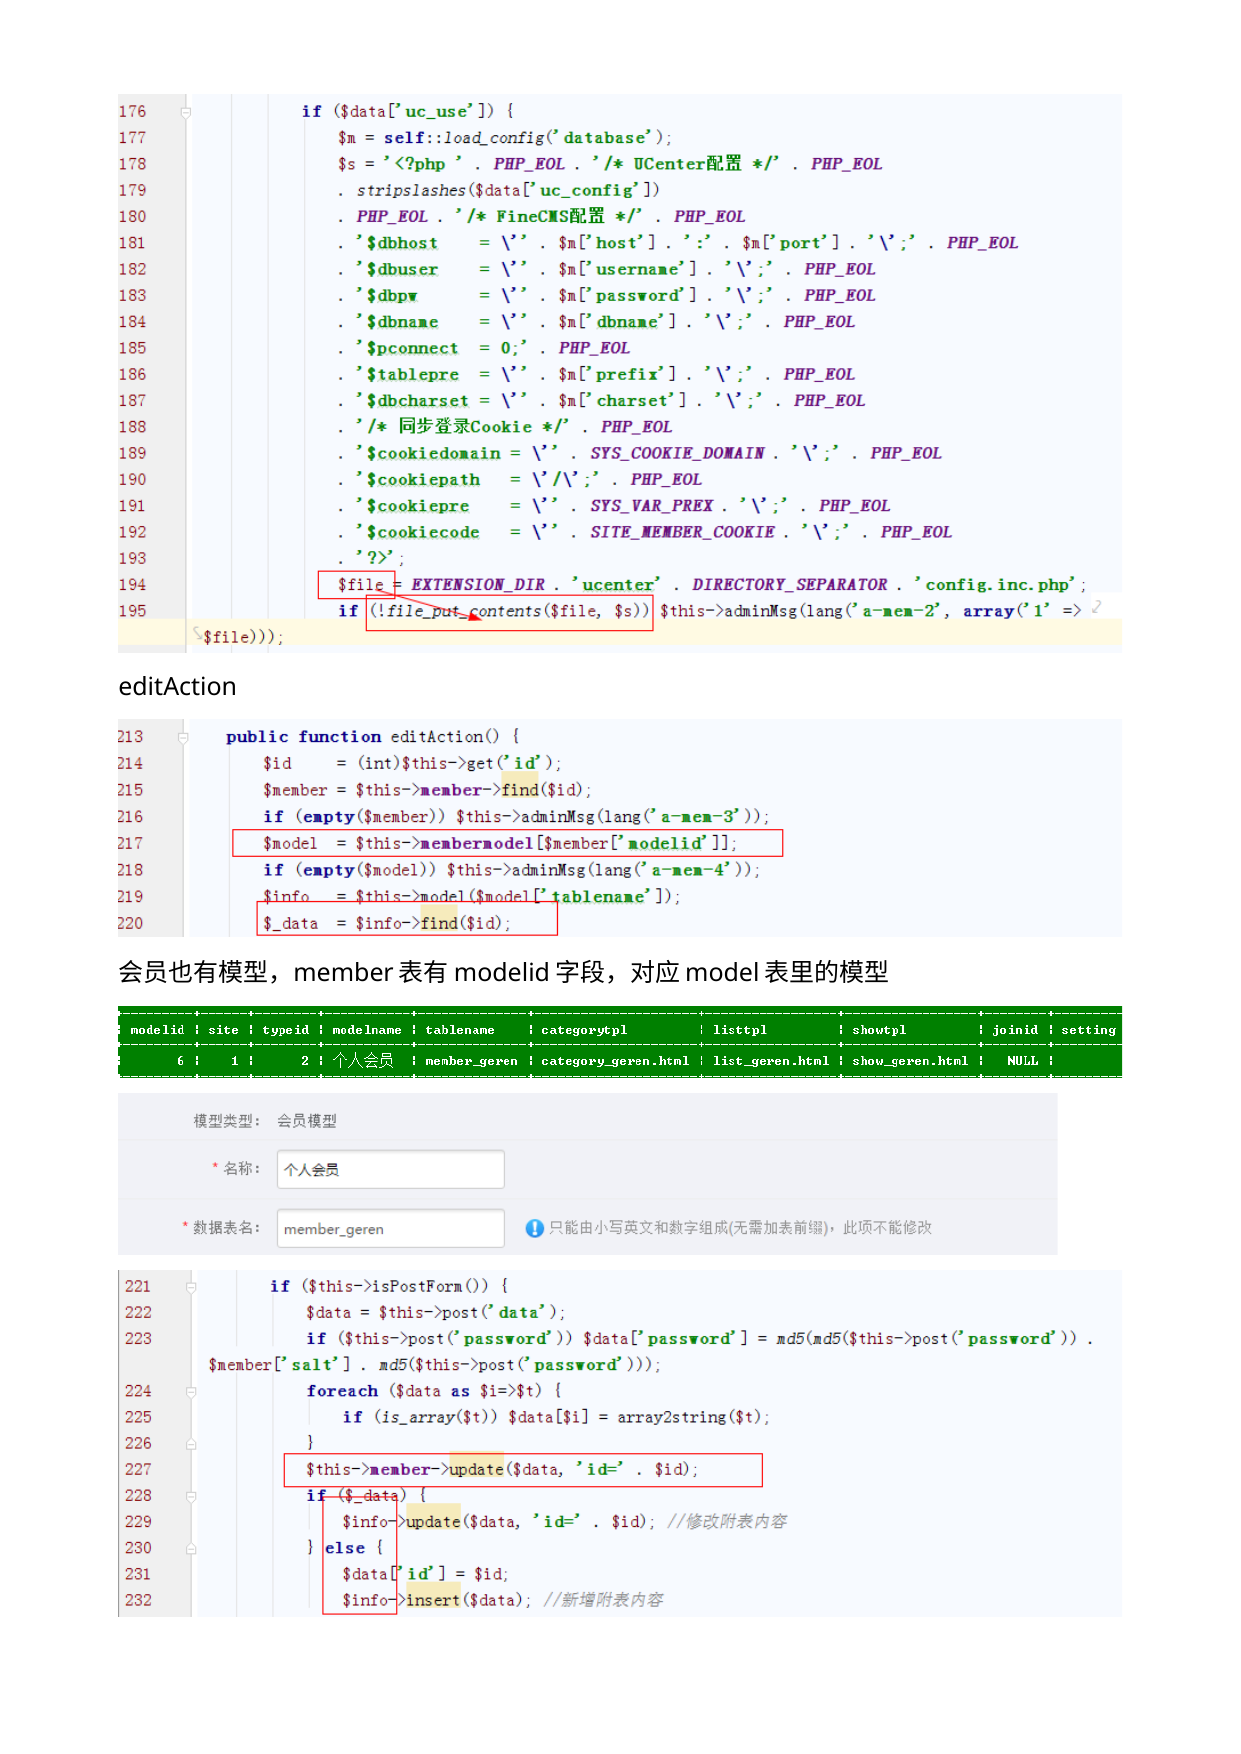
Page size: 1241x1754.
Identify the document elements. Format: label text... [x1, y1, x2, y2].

picture [118, 1006, 1123, 1078]
picture [118, 1270, 1123, 1617]
picture [118, 1093, 1058, 1255]
text 会员也有模型，member表有modelid字段，对应model表里的模型 [118, 952, 1122, 988]
text editAction [118, 668, 1122, 703]
picture [118, 719, 1123, 937]
picture [118, 94, 1123, 653]
